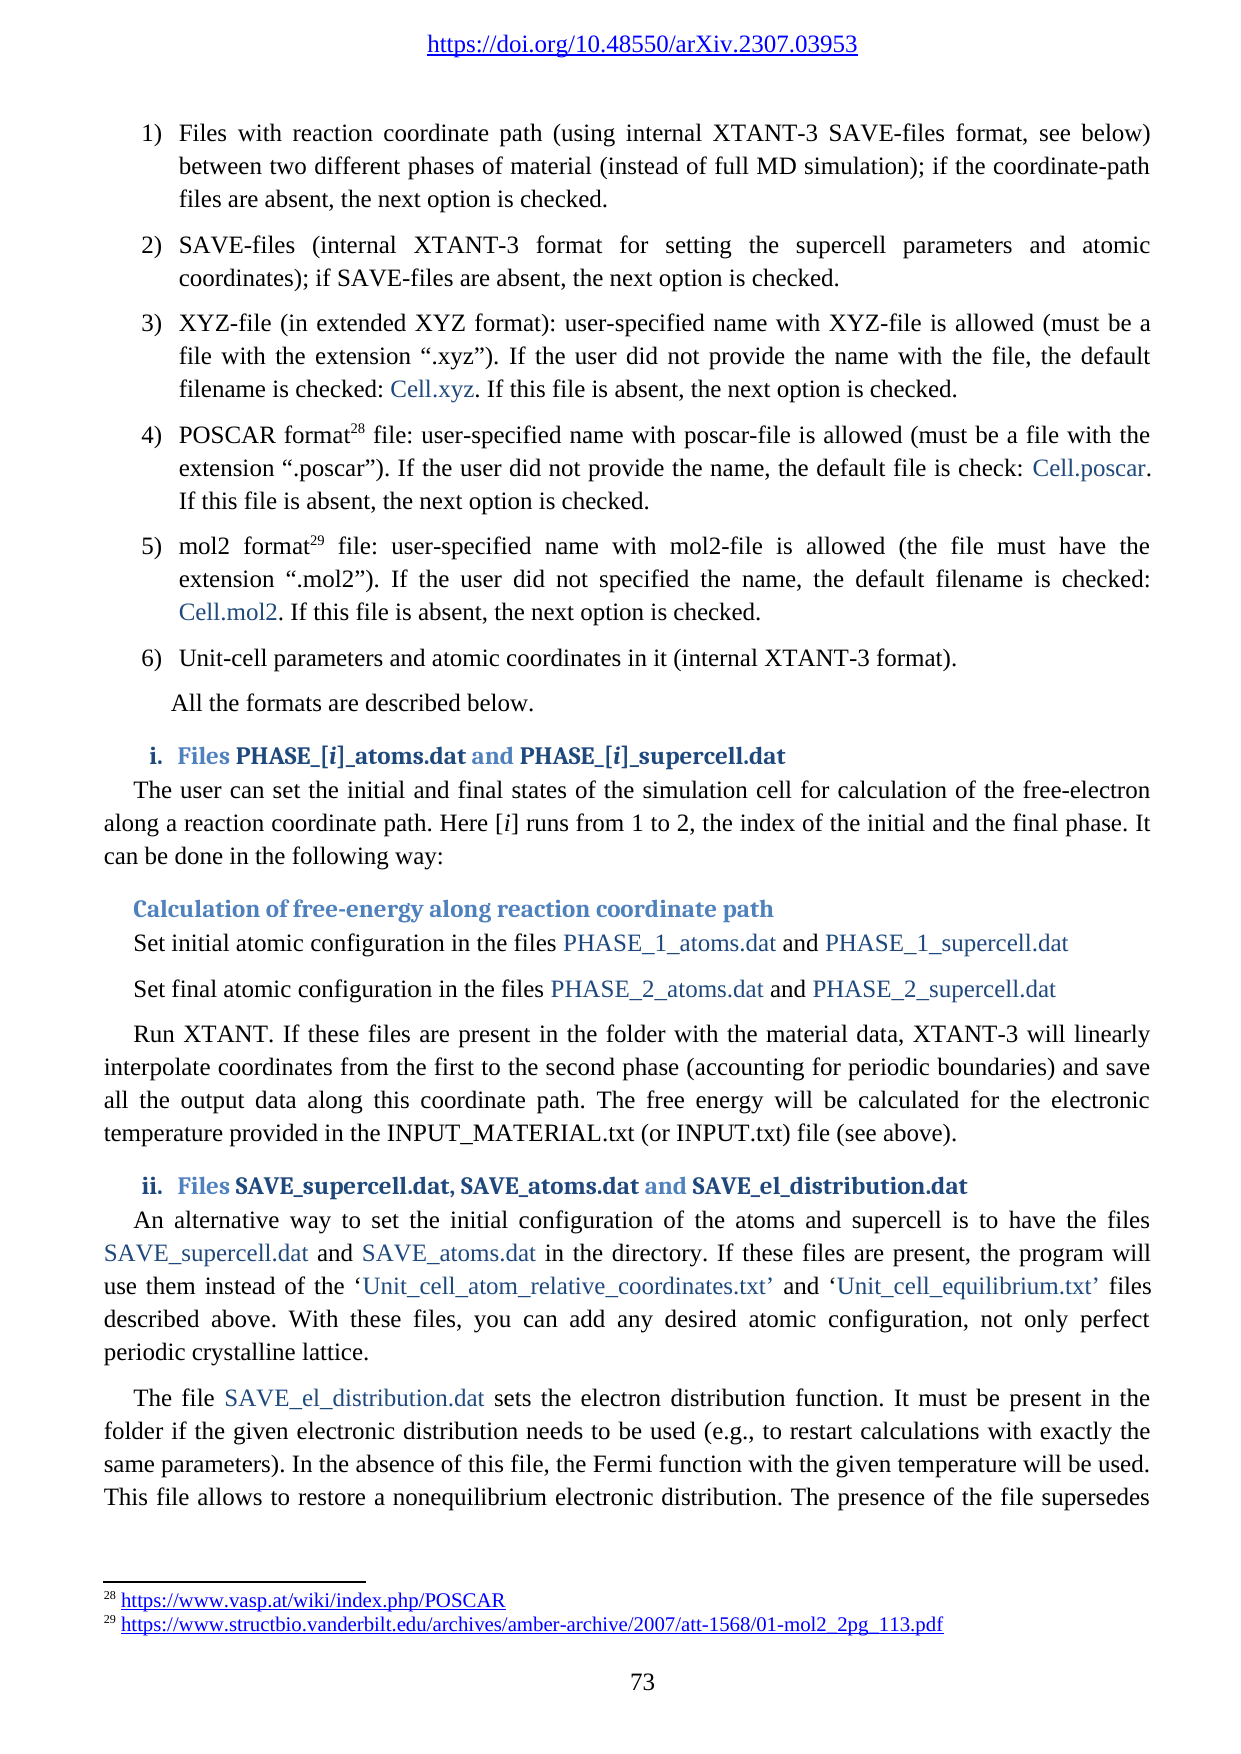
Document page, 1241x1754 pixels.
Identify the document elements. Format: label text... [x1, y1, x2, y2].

text An alternative way to set the initial configuration of the atoms and supercell is to have the files SAVE_supercell.dat and SAVE_atoms.dat in the directory. If these files are present, the program will use them instead of the ‘Unit_cell_atom_relative_coordinates.txt’ and ‘Unit_cell_equilibrium.txt’ files described above. With these files, you can add any desired atomic configuration, not only perfect periodic crystalline lattice. [103, 1205, 1152, 1366]
text All the formats are described below. [141, 688, 1152, 717]
subtitle Files PHASE_[i]_atoms.dat and PHASE_[i]_supercell.dat [162, 742, 1152, 771]
list Files with reaction coordinate path (using internal XTANT-3 SAVE-files format, see below) between two different phases of material (instead of full MD simulation); if the coordinate-path files are absent, the next option is checked. [141, 118, 1152, 213]
list Unit-cell parameters and atomic coordinates in it (internal XTANT-3 format). [141, 643, 1152, 672]
list POSCAR format file: user-specified name with poscar-file is allowed (must be a file with the extension “.poscar”). If the user did not provide the name, the default file is check: Cell.poscar. If this file is absent, the next option is checked. [141, 420, 1152, 514]
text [103, 1383, 1152, 1511]
text Set final atomic configuration in the files PHASE_2_atoms.dat and PHASE_2_supercell.dat [103, 974, 1152, 1002]
list SAVE-files (internal XTANT-3 format for setting the supercell parameters and atomic coordinates); if SAVE-files are absent, the next option is checked. [141, 230, 1152, 291]
subtitle Calculation of free-energy along reaction coordinate path [103, 895, 1152, 924]
list mol2 format file: user-specified name with mol2-file is allowed (the file must have the extension “.mol2”). If the user did not specified the name, the default filename is checked: Cell.mol2. If this file is absent, the next option is checked. [141, 531, 1152, 626]
list XYZ-file (in extended XYZ format): user-specified name with XYZ-file is allowed (must be a file with the extension “.xyz”). If the user did not provide the name with the file, the default filename is checked: Cell.xyz. If this file is absent, the next option is checked. [141, 308, 1152, 403]
subtitle Files SAVE_supercell.dat, SAVE_atoms.dat and SAVE_el_distribution.dat [162, 1172, 1152, 1201]
text Run XTANT. If these files are present in the folder with the material data, XTANT-3 will linearly interpolate coordinates from the first to the second phase (accounting for periodic boundaries) and save all the output data along this coordinate path. The free energy will be calculated for the electronic temperature provided in the INPUT_MATERIAL.txt (or INPUT.txt) file (see above). [103, 1019, 1152, 1147]
text The user can set the initial and final states of the simulation cell for calculation of the free-electron along a reaction coordinate path. Here [i] runs from 1 to 2, the index of the initial and the final phase. It can be done in the following way: [103, 775, 1152, 870]
text Set initial atomic configuration in the files PHASE_1_atoms.dat and PHASE_1_supercell.dat [103, 928, 1152, 957]
